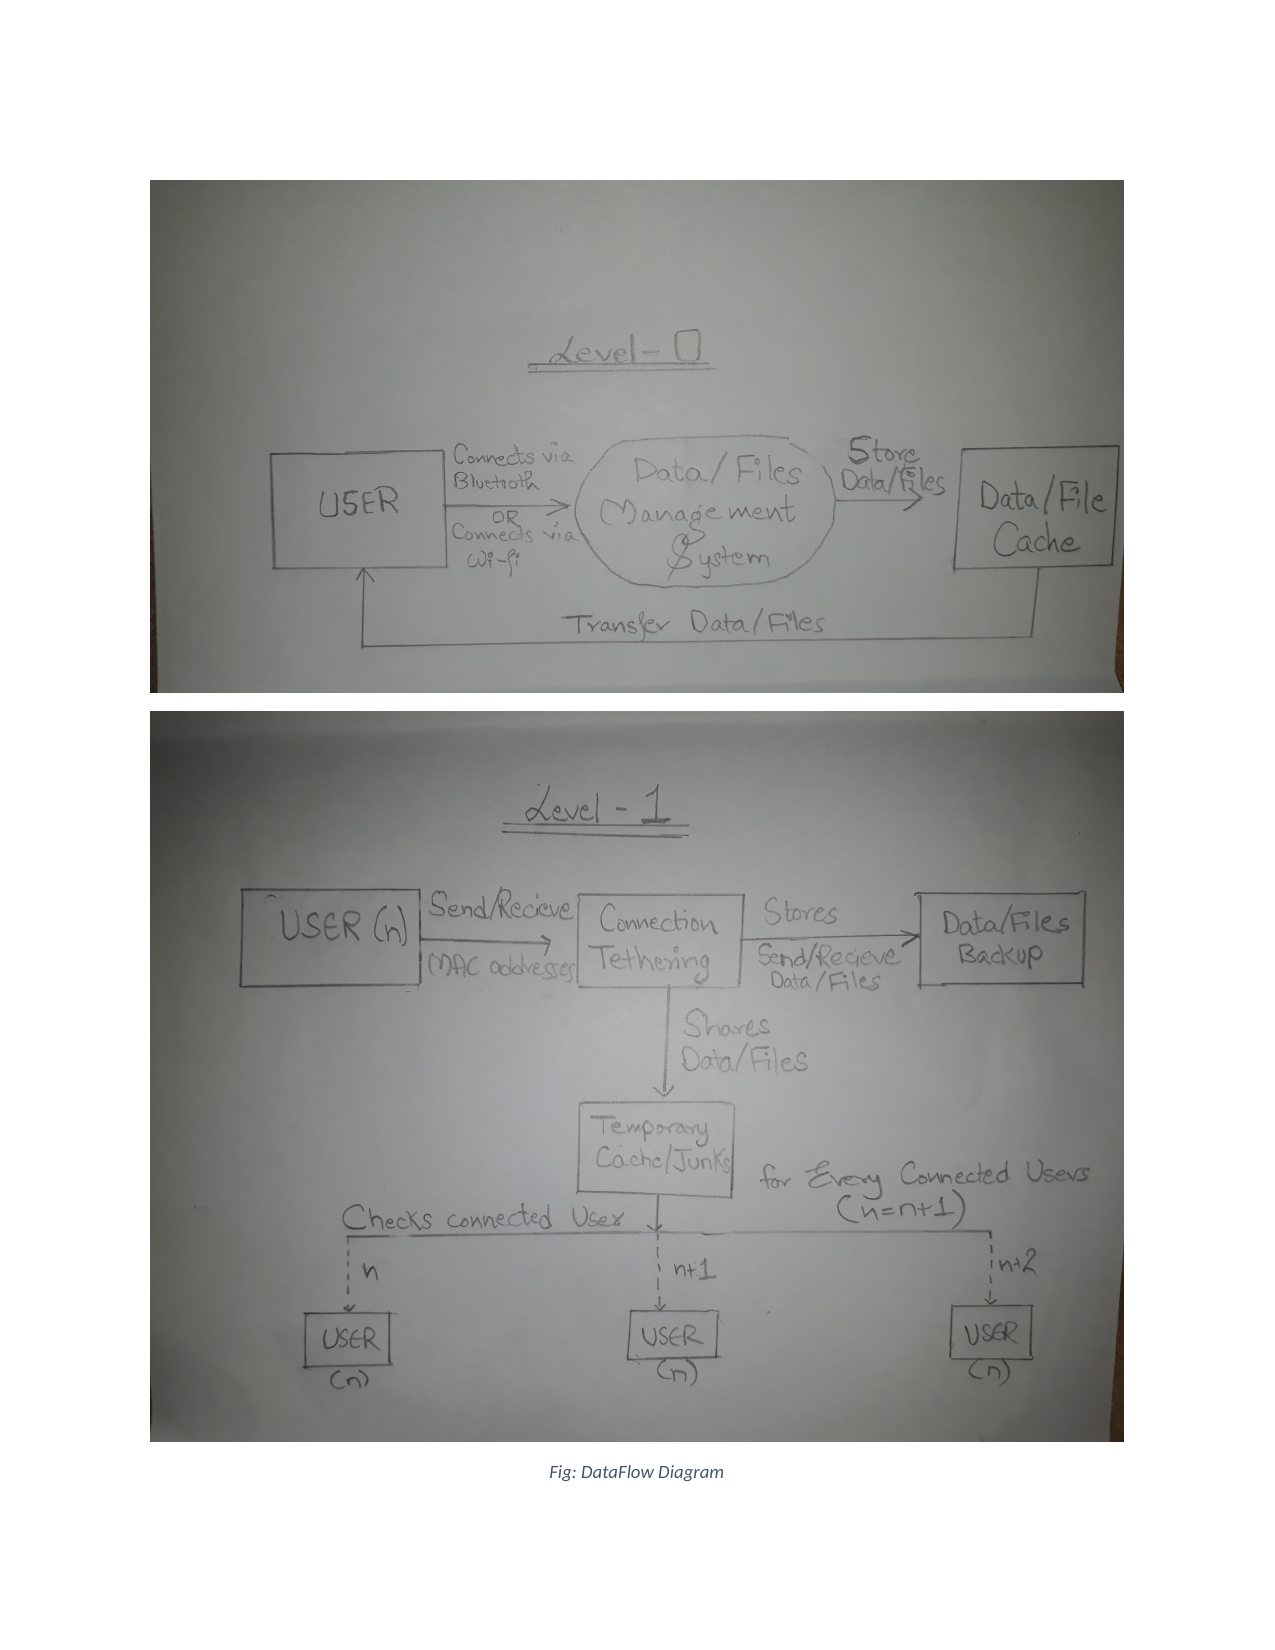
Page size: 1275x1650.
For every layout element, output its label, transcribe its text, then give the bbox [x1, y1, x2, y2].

picture [150, 180, 1124, 693]
text Fig: DataFlow Diagram [150, 1460, 1125, 1483]
picture [150, 711, 1124, 1442]
